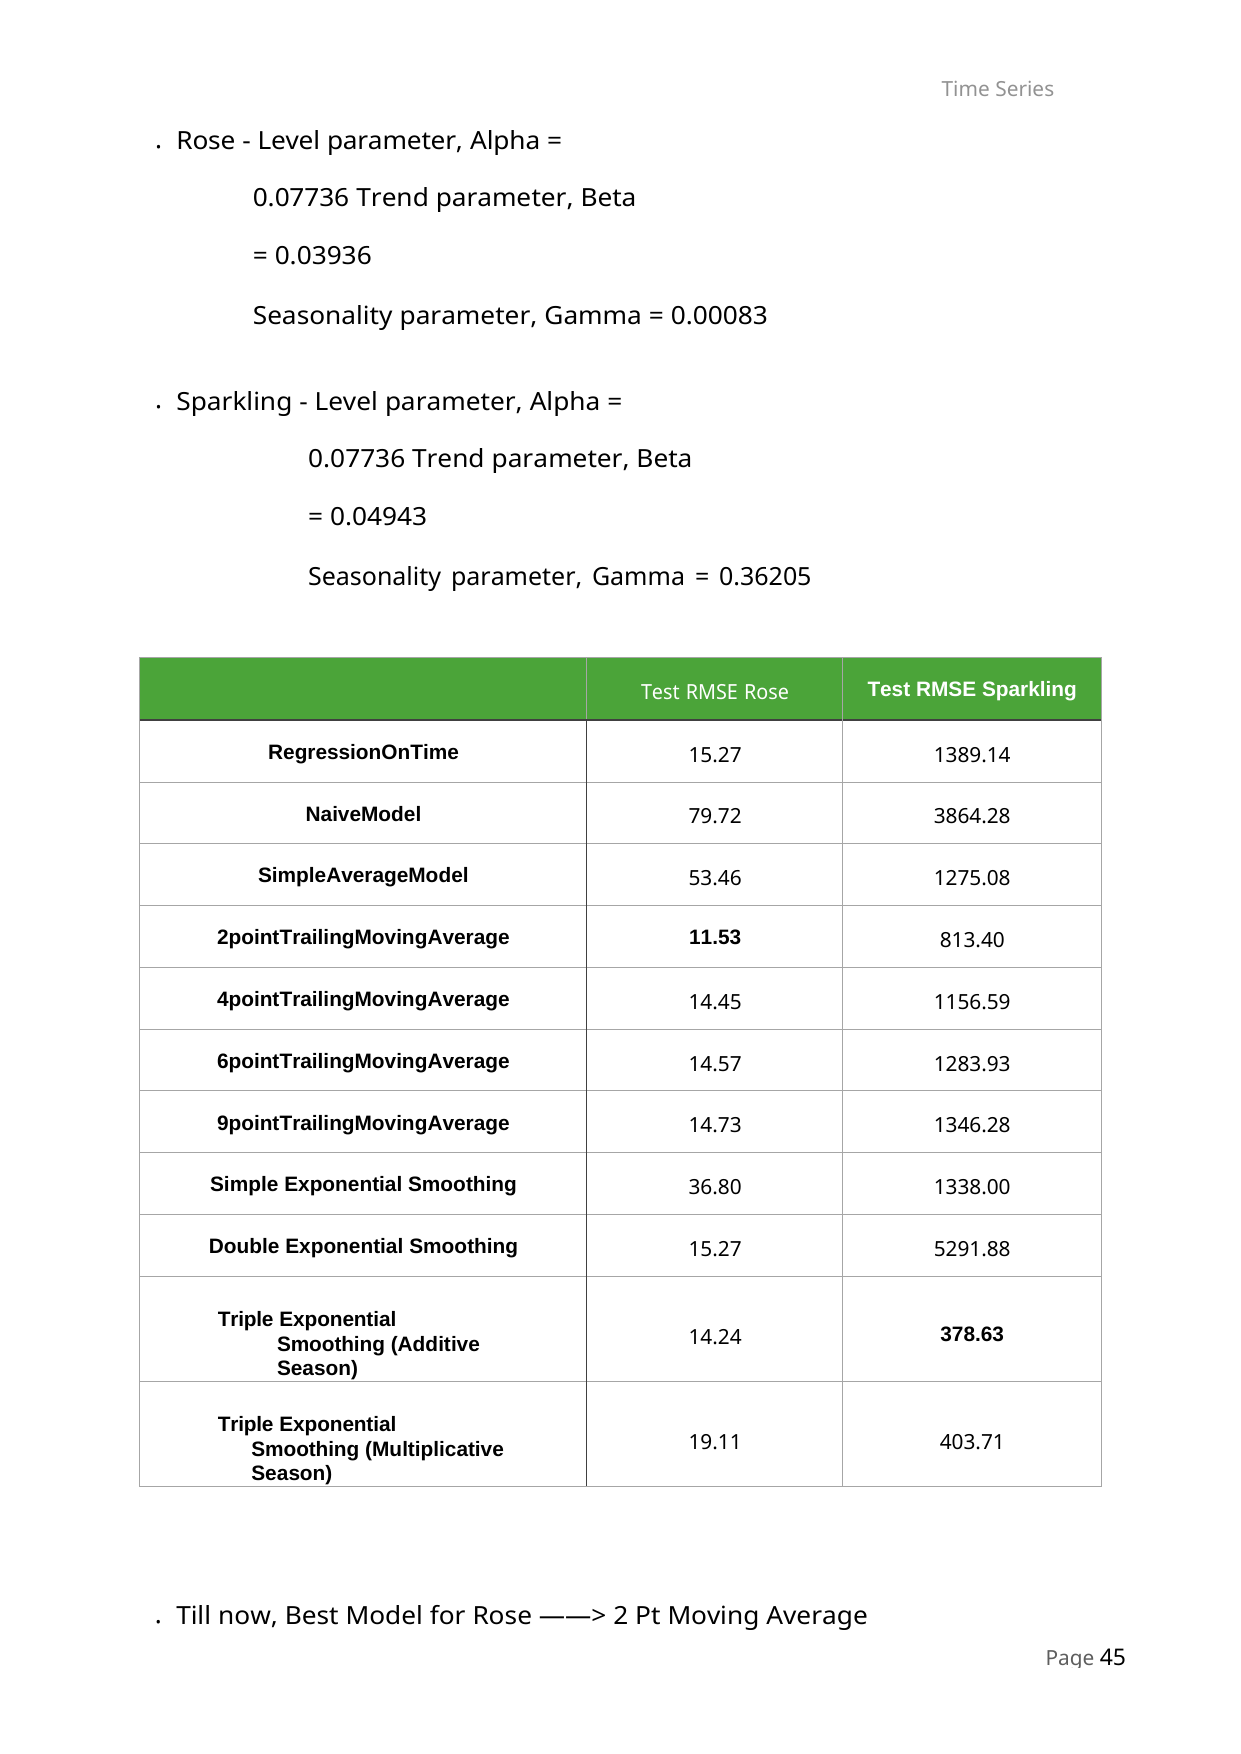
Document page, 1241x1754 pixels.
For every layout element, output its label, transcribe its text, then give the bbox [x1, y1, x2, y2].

table_cell 813.40 [843, 906, 1101, 967]
table_cell 15.27 [587, 1215, 842, 1276]
table_cell 14.24 [587, 1277, 842, 1381]
table_cell 14.57 [587, 1030, 842, 1090]
table_cell RegressionOnTime [140, 721, 586, 782]
list Till now, Best Model for Rose ——> 2 Pt Moving Average [155, 1597, 1134, 1631]
table_cell Double Exponential Smoothing [140, 1215, 586, 1276]
table_cell 14.45 [587, 968, 842, 1029]
table_cell Simple Exponential Smoothing [140, 1153, 586, 1214]
table_cell SimpleAverageModel [140, 844, 586, 905]
table_cell 1283.93 [843, 1030, 1101, 1090]
table_cell 15.27 [587, 721, 842, 782]
table_header Test RMSE Rose [587, 658, 842, 719]
table_cell 11.53 [587, 906, 842, 967]
list Rose - Level parameter, Alpha = 0.07736 Trend parameter, Beta = 0.03936 [156, 122, 642, 272]
text Seasonality parameter, Gamma = 0.36205 [308, 558, 1134, 593]
table_cell 6pointTrailingMovingAverage [140, 1030, 586, 1090]
table_cell 14.73 [587, 1091, 842, 1152]
table_cell 9pointTrailingMovingAverage [140, 1091, 586, 1152]
table_cell 1275.08 [843, 844, 1101, 905]
table_header [140, 658, 586, 719]
table_cell 378.63 [843, 1277, 1101, 1381]
table_cell 1346.28 [843, 1091, 1101, 1152]
table_cell Triple Exponential Smoothing (Additive Season) [140, 1277, 586, 1381]
table_cell 1389.14 [843, 721, 1101, 782]
table_cell 1156.59 [843, 968, 1101, 1029]
table_cell 19.11 [587, 1382, 842, 1486]
list Sparkling - Level parameter, Alpha = 0.07736 Trend parameter, Beta = 0.04943 [156, 383, 696, 533]
table_cell 2pointTrailingMovingAverage [140, 906, 586, 967]
table_cell 3864.28 [843, 783, 1101, 843]
table_header Test RMSE Sparkling [843, 658, 1101, 719]
table_cell 403.71 [843, 1382, 1101, 1486]
table_cell 53.46 [587, 844, 842, 905]
table_cell 4pointTrailingMovingAverage [140, 968, 586, 1029]
table_cell 79.72 [587, 783, 842, 843]
table_cell 1338.00 [843, 1153, 1101, 1214]
table_cell 5291.88 [843, 1215, 1101, 1276]
table_cell NaiveModel [140, 783, 586, 843]
table_cell 36.80 [587, 1153, 842, 1214]
table_cell Triple Exponential Smoothing (Multiplicative Season) [140, 1382, 586, 1486]
text Seasonality parameter, Gamma = 0.00083 [253, 298, 1134, 332]
